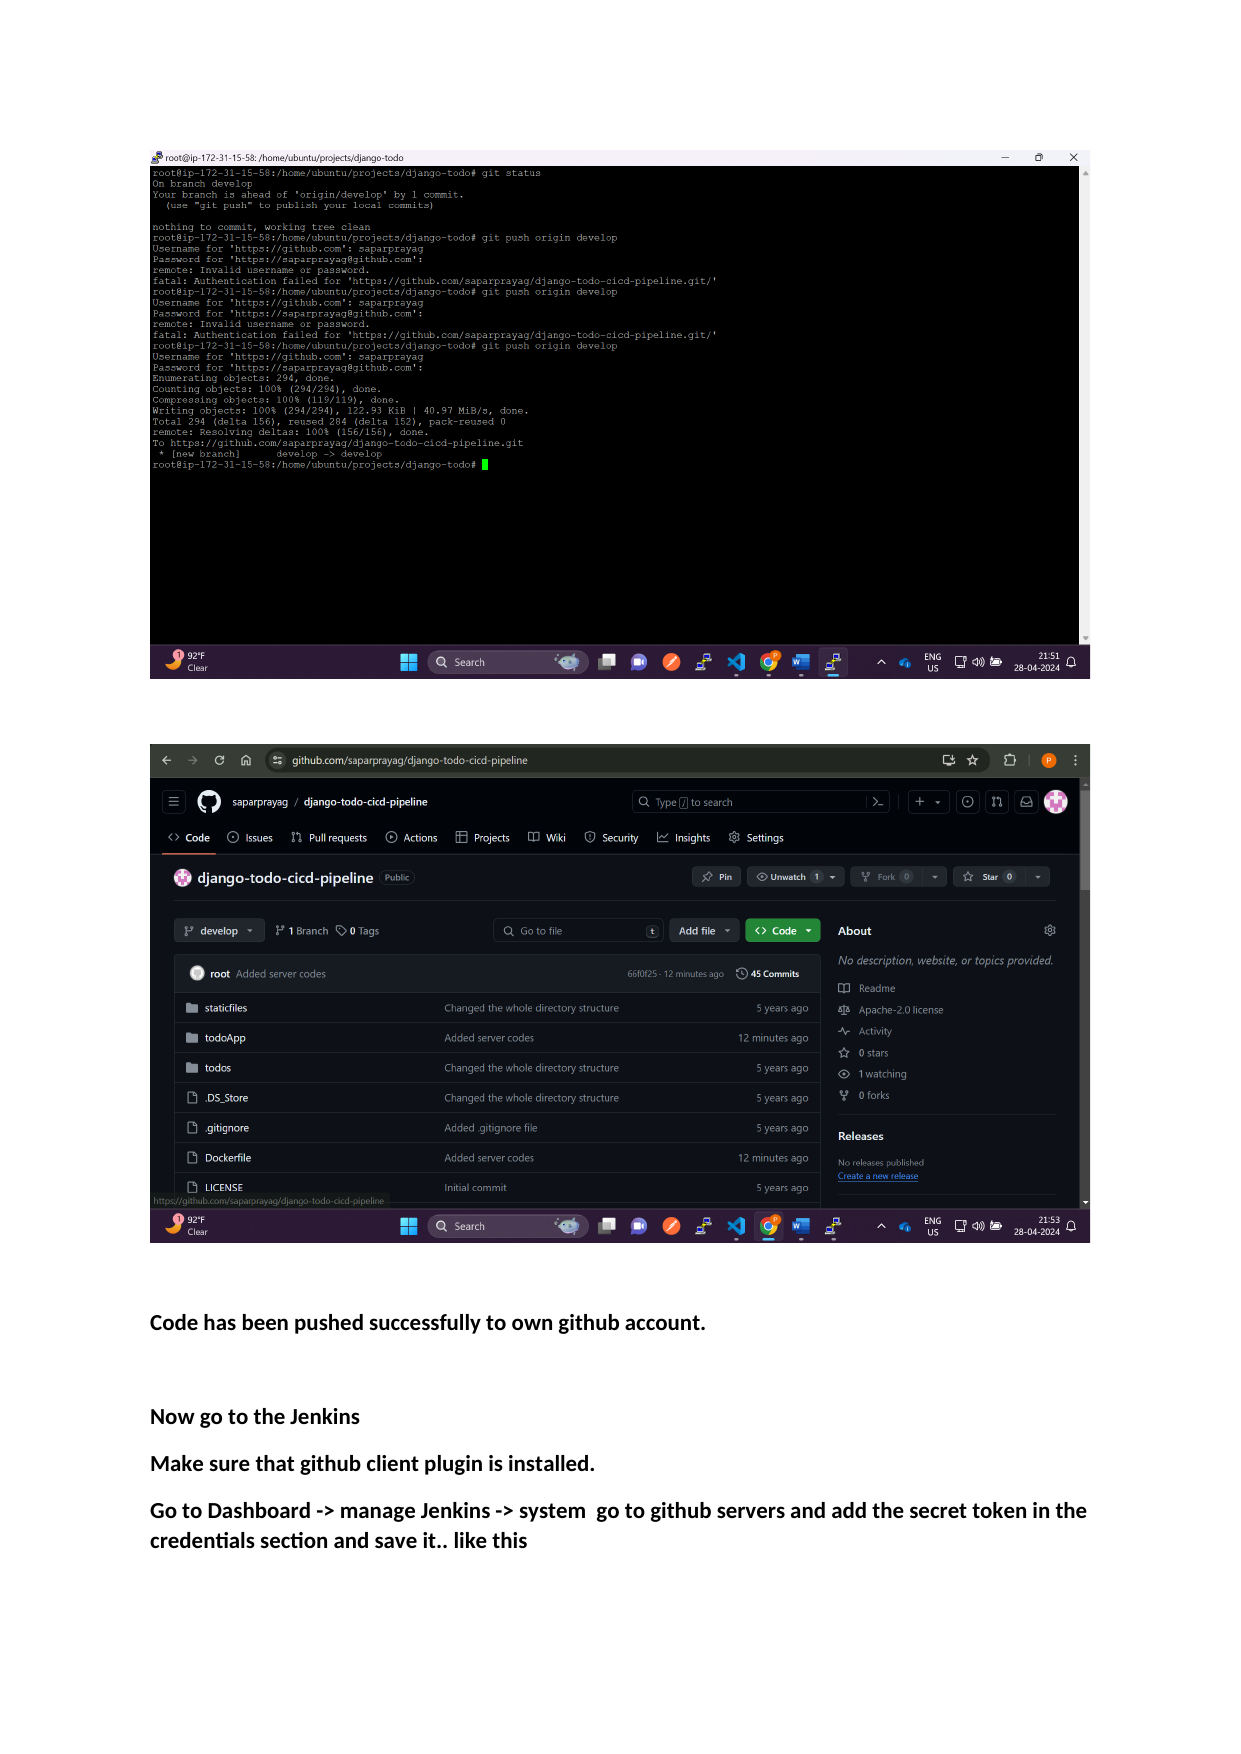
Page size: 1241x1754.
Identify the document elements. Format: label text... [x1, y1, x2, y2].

text Now go to the Jenkins [150, 1402, 1090, 1430]
text Go to Dashboard -> manage Jenkins -> system go to github servers and add the secret token in the credentials section and save it.. like this [150, 1496, 1090, 1554]
text Make sure that github client plugin is installed. [150, 1449, 1090, 1477]
picture [150, 744, 1091, 1243]
text Code has been pushed successfully to own github account. [150, 1308, 1090, 1336]
picture [150, 150, 1091, 679]
